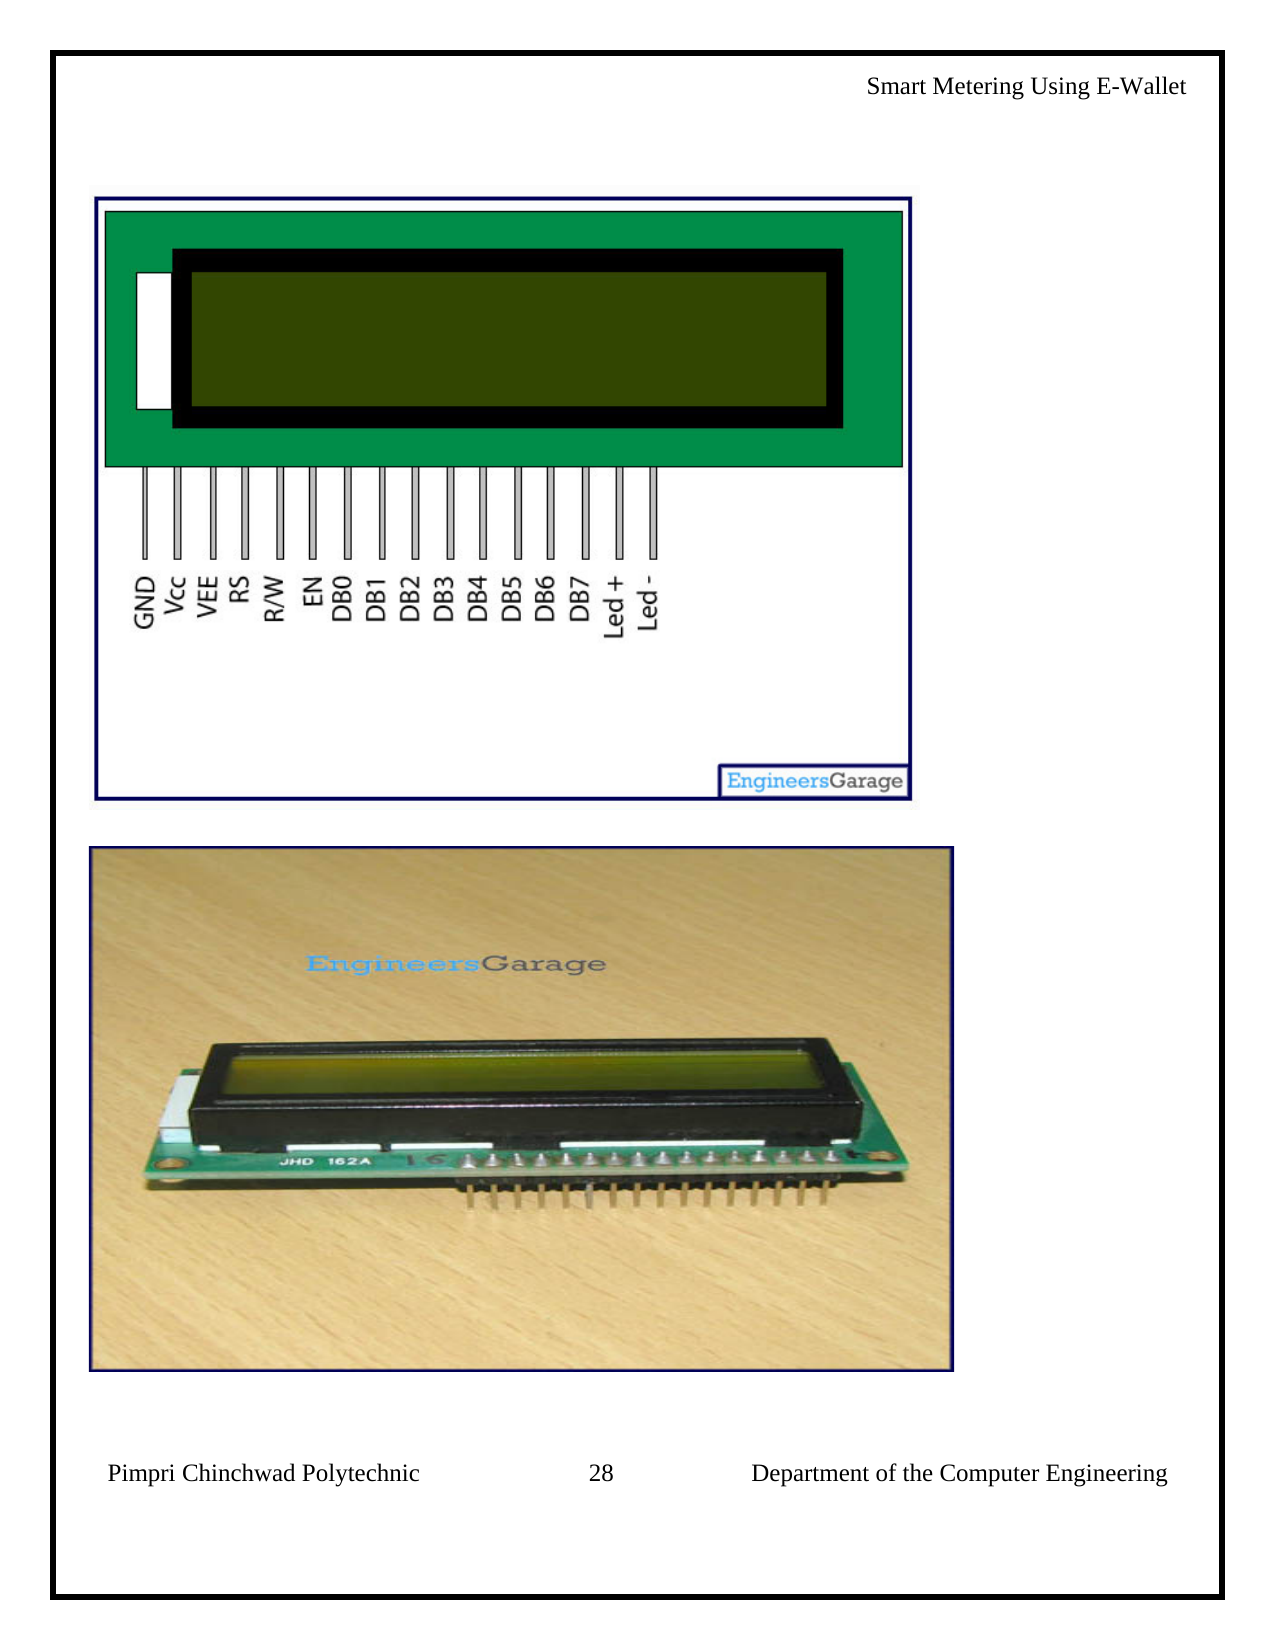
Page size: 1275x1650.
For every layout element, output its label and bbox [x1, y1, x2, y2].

picture [88, 846, 955, 1372]
picture [88, 185, 920, 810]
